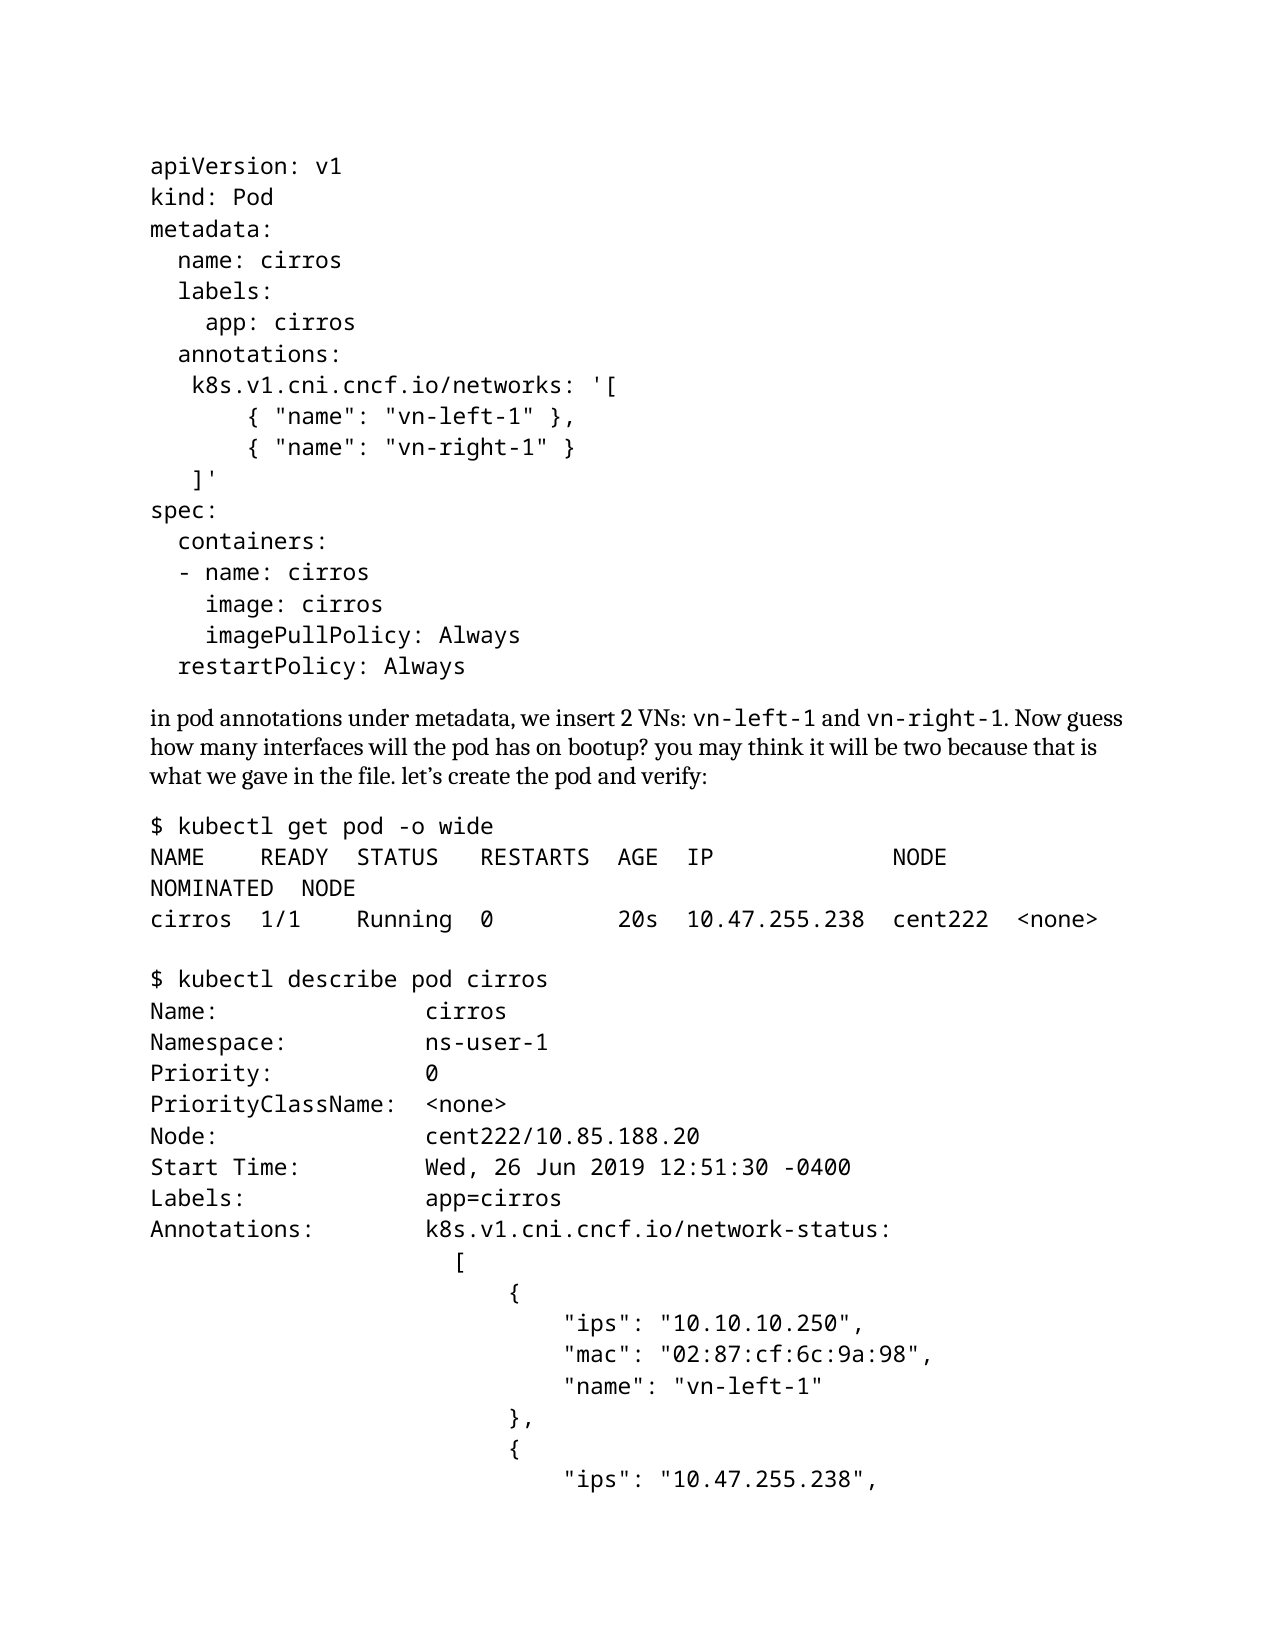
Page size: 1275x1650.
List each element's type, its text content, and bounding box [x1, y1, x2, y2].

text apiVersion: v1 kind: Pod metadata: name: cirros labels: app: cirros annotations: k8s.v1.cni.cncf.io/networks: '[ { "name": "vn-left-1" }, { "name": "vn-right-1" } ]' spec: containers: - name: cirros image: cirros imagePullPolicy: Always restartPolicy: Always [150, 150, 1125, 681]
text in pod annotations under metadata, we insert 2 VNs: vn-left-1 and vn-right-1. Now guess how many interfaces will the pod has on bootup? you may think it will be two because that is what we gave in the file. let’s create the pod and verify: [150, 702, 1125, 791]
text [150, 809, 1125, 1494]
